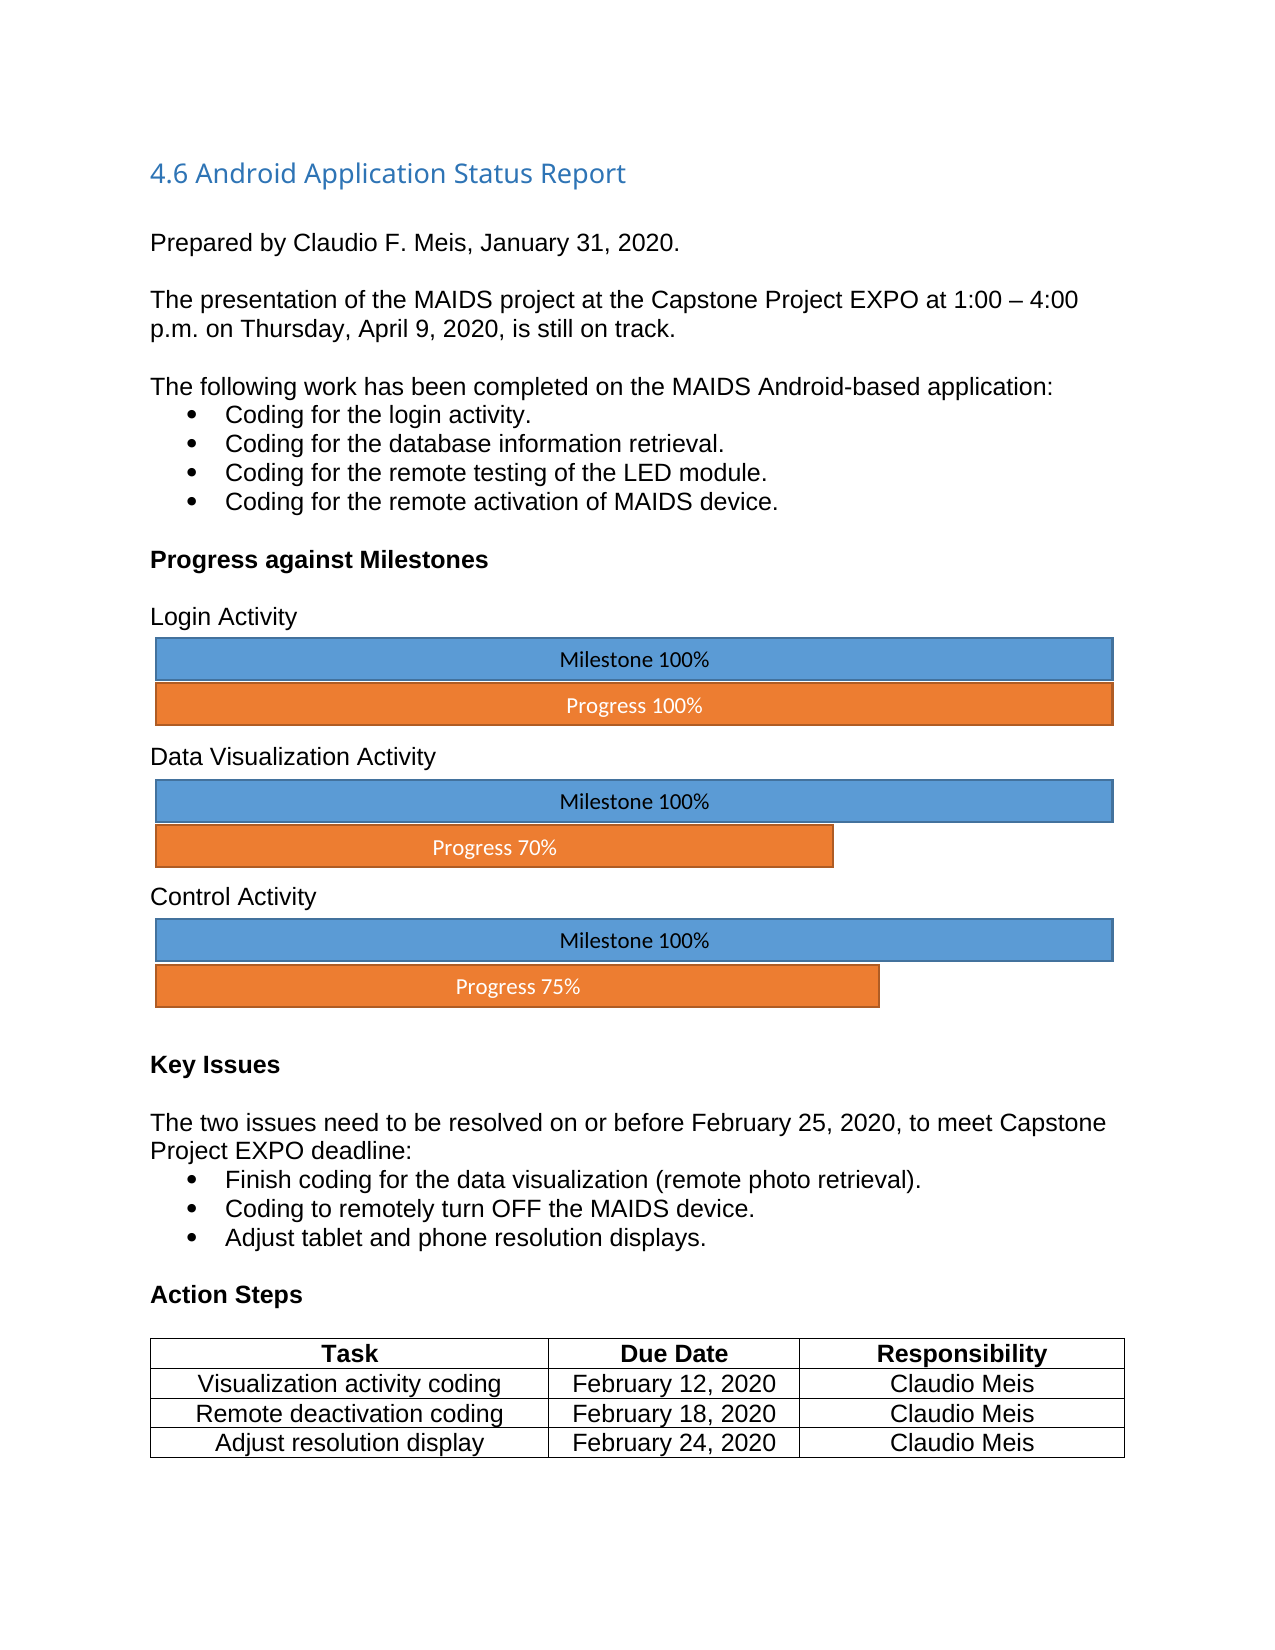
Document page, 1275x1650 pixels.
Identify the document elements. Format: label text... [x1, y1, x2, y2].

list Adjust tablet and phone resolution displays. [187, 1223, 1125, 1252]
table_cell Claudio Meis [800, 1399, 1124, 1427]
text Prepared by Claudio F. Meis, January 31, 2020. [150, 228, 1125, 257]
list Coding for the remote testing of the LED module. [187, 458, 1125, 487]
text Action Steps [150, 1280, 1125, 1309]
text Progress against Milestones [150, 544, 1125, 573]
table_cell February 12, 2020 [549, 1369, 799, 1397]
list Coding for the database information retrieval. [187, 429, 1125, 458]
text Login Activity [150, 602, 1125, 631]
table_cell February 18, 2020 [549, 1399, 799, 1427]
list Coding to remotely turn OFF the MAIDS device. [187, 1194, 1125, 1223]
text Data Visualization Activity [150, 742, 1125, 771]
table_cell Claudio Meis [800, 1428, 1124, 1457]
table_header Task [151, 1339, 548, 1368]
text The following work has been completed on the MAIDS Android-based application: [150, 372, 1125, 400]
text Key Issues [150, 1050, 1125, 1079]
text The two issues need to be resolved on or before February 25, 2020, to meet Capstone Project EXPO deadline: [150, 1108, 1125, 1165]
table_cell Claudio Meis [800, 1369, 1124, 1397]
table_cell Adjust resolution display [151, 1428, 548, 1457]
table_header Due Date [549, 1339, 799, 1368]
text The presentation of the MAIDS project at the Capstone Project EXPO at 1:00 – 4:00 p.m. on Thursday, April 9, 2020, is still on track. [150, 285, 1125, 343]
list Coding for the login activity. [187, 400, 1125, 429]
table_cell Remote deactivation coding [151, 1399, 548, 1427]
list Finish coding for the data visualization (remote photo retrieval). [187, 1165, 1125, 1194]
list Coding for the remote activation of MAIDS device. [187, 487, 1125, 516]
table_cell Visualization activity coding [151, 1369, 548, 1397]
subtitle 4.6 Android Application Status Report [150, 154, 1125, 191]
text Control Activity [150, 882, 1125, 911]
table_cell February 24, 2020 [549, 1428, 799, 1457]
table_header Responsibility [800, 1339, 1124, 1368]
